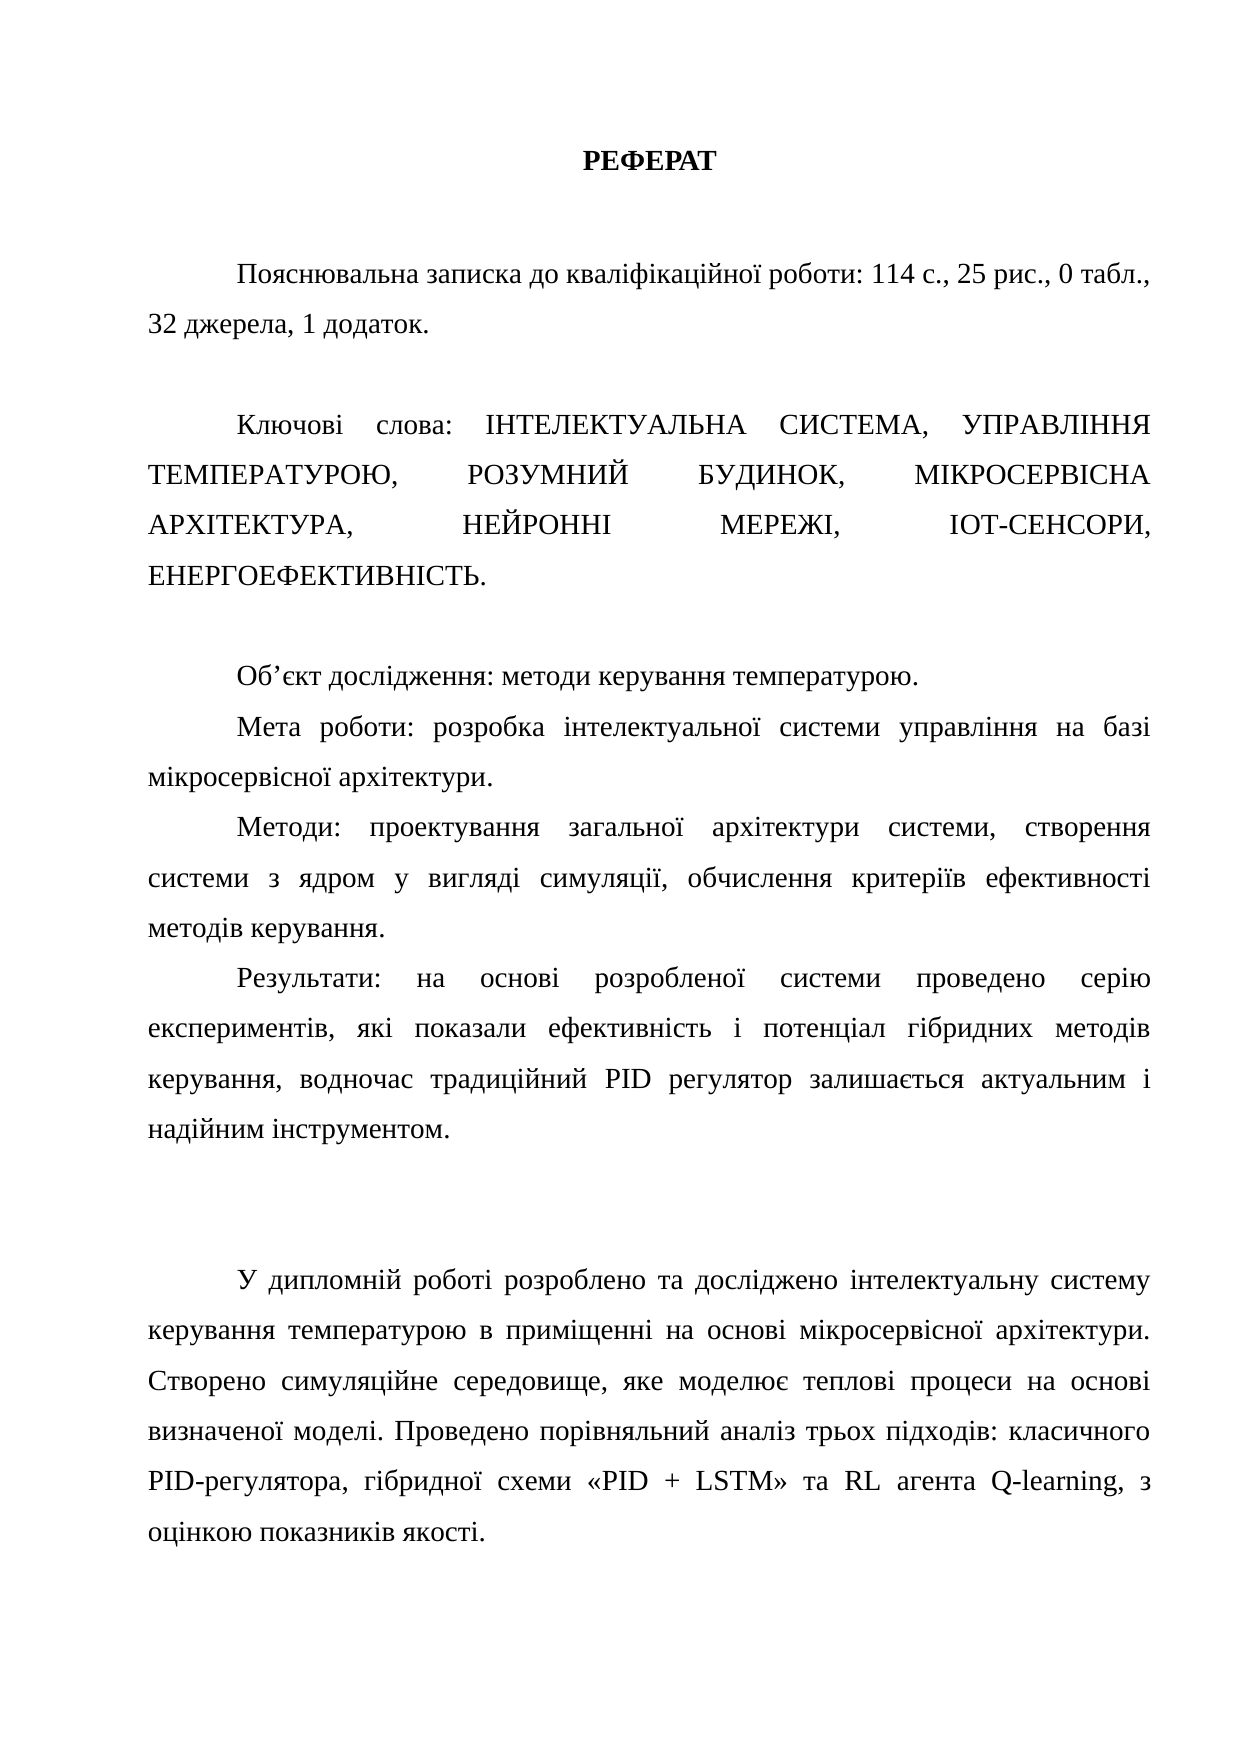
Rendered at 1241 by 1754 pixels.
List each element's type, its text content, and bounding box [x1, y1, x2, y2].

text Методи: проектування загальної архітектури системи, створення системи з ядром у вигляді симуляції, обчислення критеріїв ефективності методів керування. [148, 809, 1152, 943]
text Мета роботи: розробка інтелектуальної системи управління на базі мікросервісної архітектури. [148, 709, 1152, 793]
text Пояснювальна записка до кваліфікаційної роботи: 114 с., 25 рис., 0 табл., 32 джерела, 1 додаток. [148, 256, 1152, 340]
text Об’єкт дослідження: методи керування температурою. [148, 658, 1152, 692]
text Ключові слова: ІНТЕЛЕКТУАЛЬНА СИСТЕМА, УПРАВЛІННЯ ТЕМПЕРАТУРОЮ, РОЗУМНИЙ БУДИНОК, МІКРОСЕРВІСНА АРХІТЕКТУРА, НЕЙРОННІ МЕРЕЖІ, IOT-СЕНСОРИ, ЕНЕРГОЕФЕКТИВНІСТЬ. [148, 407, 1152, 591]
text Результати: на основі розробленої системи проведено серію експериментів, які показали ефективність і потенціал гібридних методів керування, водночас традиційний PID регулятор залишається актуальним і надійним інструментом. [148, 960, 1152, 1145]
text У дипломній роботі розроблено та досліджено інтелектуальну систему керування температурою в приміщенні на основі мікросервісної архітектури. Створено симуляційне середовище, яке моделює теплові процеси на основі визначеної моделі. Проведено порівняльний аналіз трьох підходів: класичного PID-регулятора, гібридної схеми «PID + LSTM» та RL агента Q-learning, з оцінкою показників якості. [148, 1262, 1152, 1547]
title РЕФЕРАТ [148, 143, 1152, 177]
